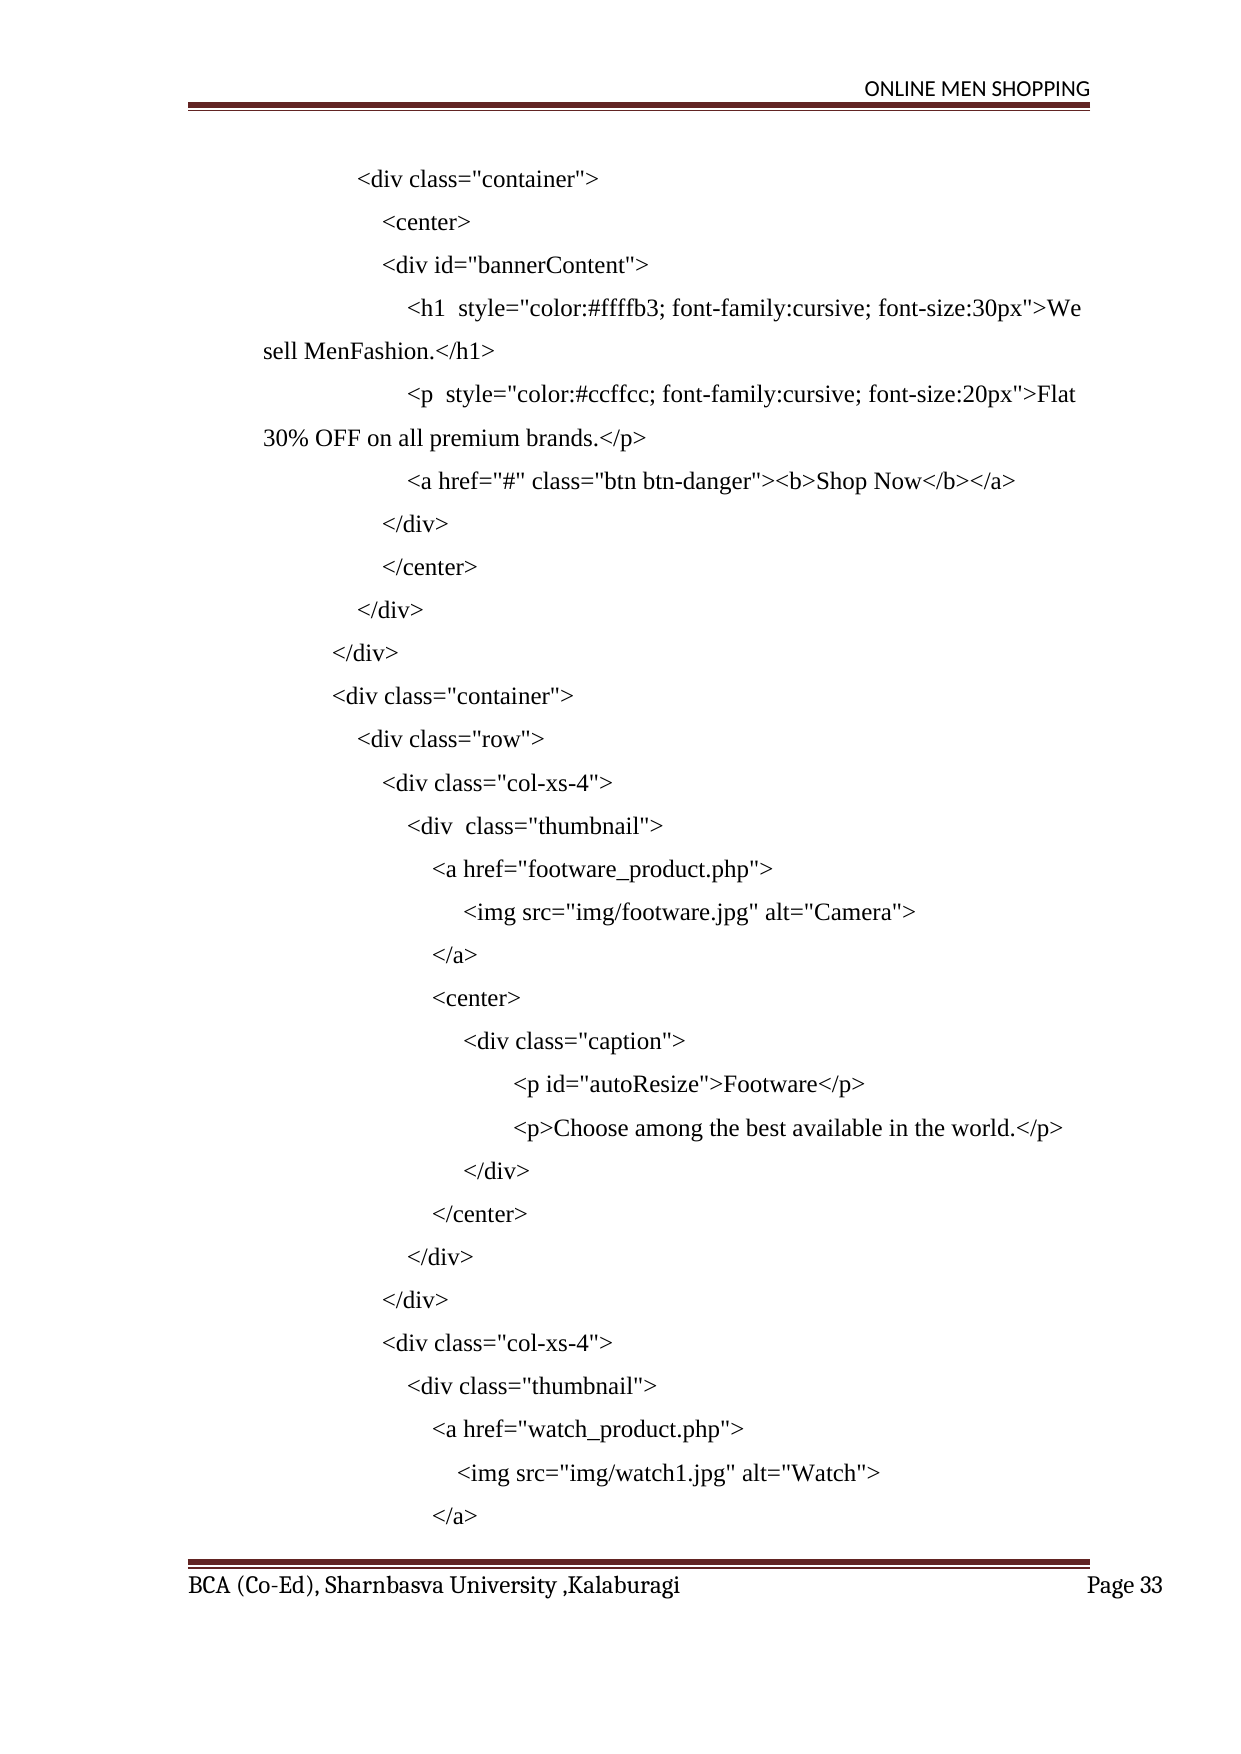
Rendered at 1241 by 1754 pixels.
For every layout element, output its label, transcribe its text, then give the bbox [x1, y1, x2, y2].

list <div id="bannerContent"> [263, 250, 1090, 279]
list <p style="color:#ccffcc; font-family:cursive; font-size:20px">Flat 30% OFF on all premium brands.</p> [263, 379, 1090, 451]
list <div class="caption"> [263, 1026, 1090, 1055]
list <center> [263, 983, 1090, 1012]
list </div> [263, 595, 1090, 624]
list <a href="#" class="btn btn-danger"><b>Shop Now</b></a> [263, 466, 1090, 494]
list <div class="thumbnail"> [263, 811, 1090, 839]
list <a href="watch_product.php"> [263, 1414, 1090, 1443]
list <div class="thumbnail"> [263, 1371, 1090, 1400]
list </center> [263, 552, 1090, 581]
list </div> [263, 1285, 1090, 1314]
list <a href="footware_product.php"> [263, 854, 1090, 883]
list </div> [263, 1242, 1090, 1271]
list <div class="col-xs-4"> [263, 768, 1090, 796]
list </div> [263, 638, 1090, 667]
list <img src="img/footware.jpg" alt="Camera"> [263, 897, 1090, 926]
list <div class="container"> [263, 681, 1090, 710]
list <h1 style="color:#ffffb3; font-family:cursive; font-size:30px">We sell MenFashion.</h1> [263, 293, 1090, 365]
list <div class="col-xs-4"> [263, 1328, 1090, 1357]
list </a> [263, 1501, 1090, 1529]
list <center> [263, 207, 1090, 236]
list <p>Choose among the best available in the world.</p> [263, 1113, 1090, 1141]
list <div class="row"> [263, 724, 1090, 753]
list <p id="autoResize">Footware</p> [263, 1069, 1090, 1098]
list </div> [263, 509, 1090, 538]
list </a> [263, 940, 1090, 969]
list <div class="container"> [263, 164, 1090, 193]
list </center> [263, 1199, 1090, 1228]
list </div> [263, 1156, 1090, 1184]
list <img src="img/watch1.jpg" alt="Watch"> [263, 1458, 1090, 1486]
